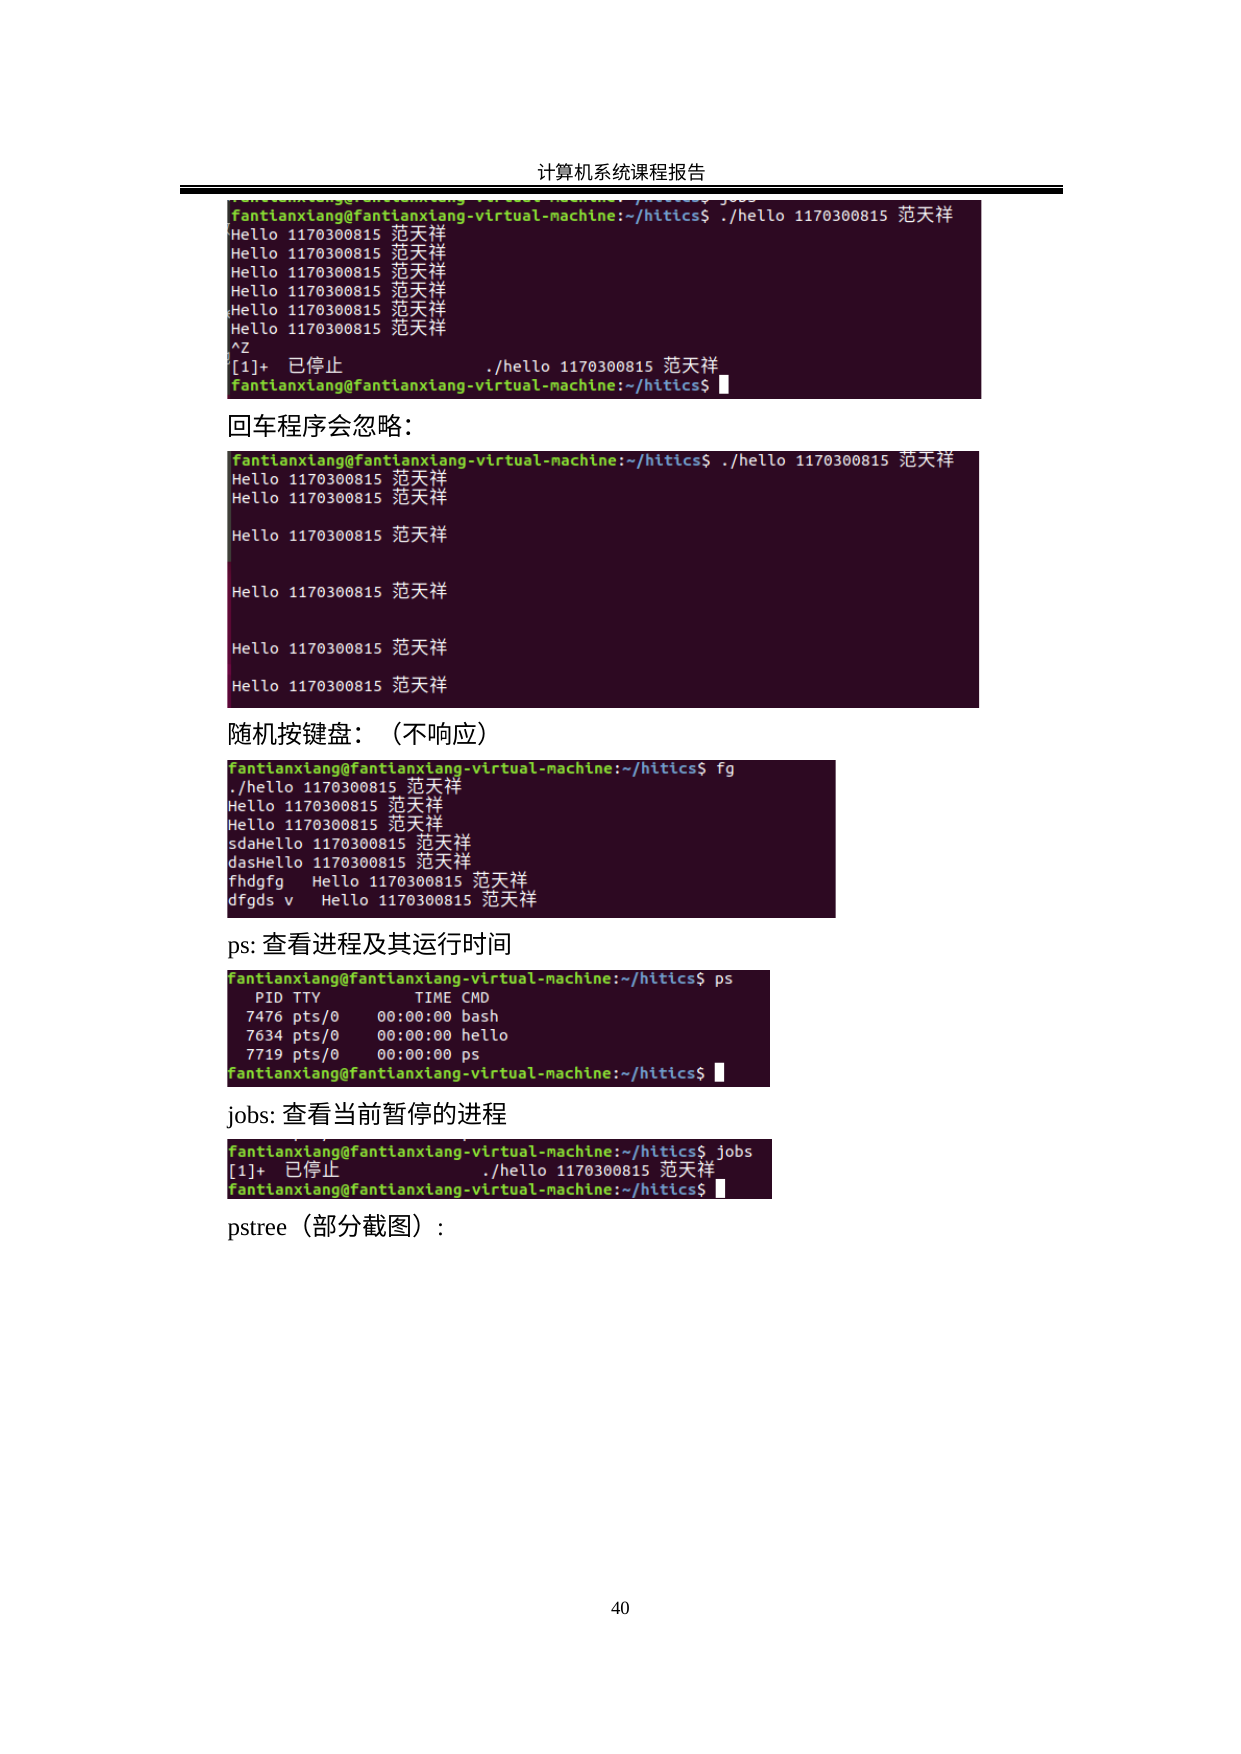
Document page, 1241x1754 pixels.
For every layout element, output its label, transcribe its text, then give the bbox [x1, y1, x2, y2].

text ps: 查看进程及其运行时间 [177, 925, 1063, 961]
text pstree（部分截图）: [177, 1206, 1063, 1242]
picture [227, 970, 770, 1087]
picture [227, 451, 980, 708]
text 随机按键盘：（不响应） [177, 715, 1063, 751]
text 回车程序会忽略： [177, 406, 1063, 442]
text jobs: 查看当前暂停的进程 [177, 1094, 1063, 1130]
picture [227, 200, 982, 399]
picture [227, 1139, 772, 1199]
picture [227, 760, 836, 918]
